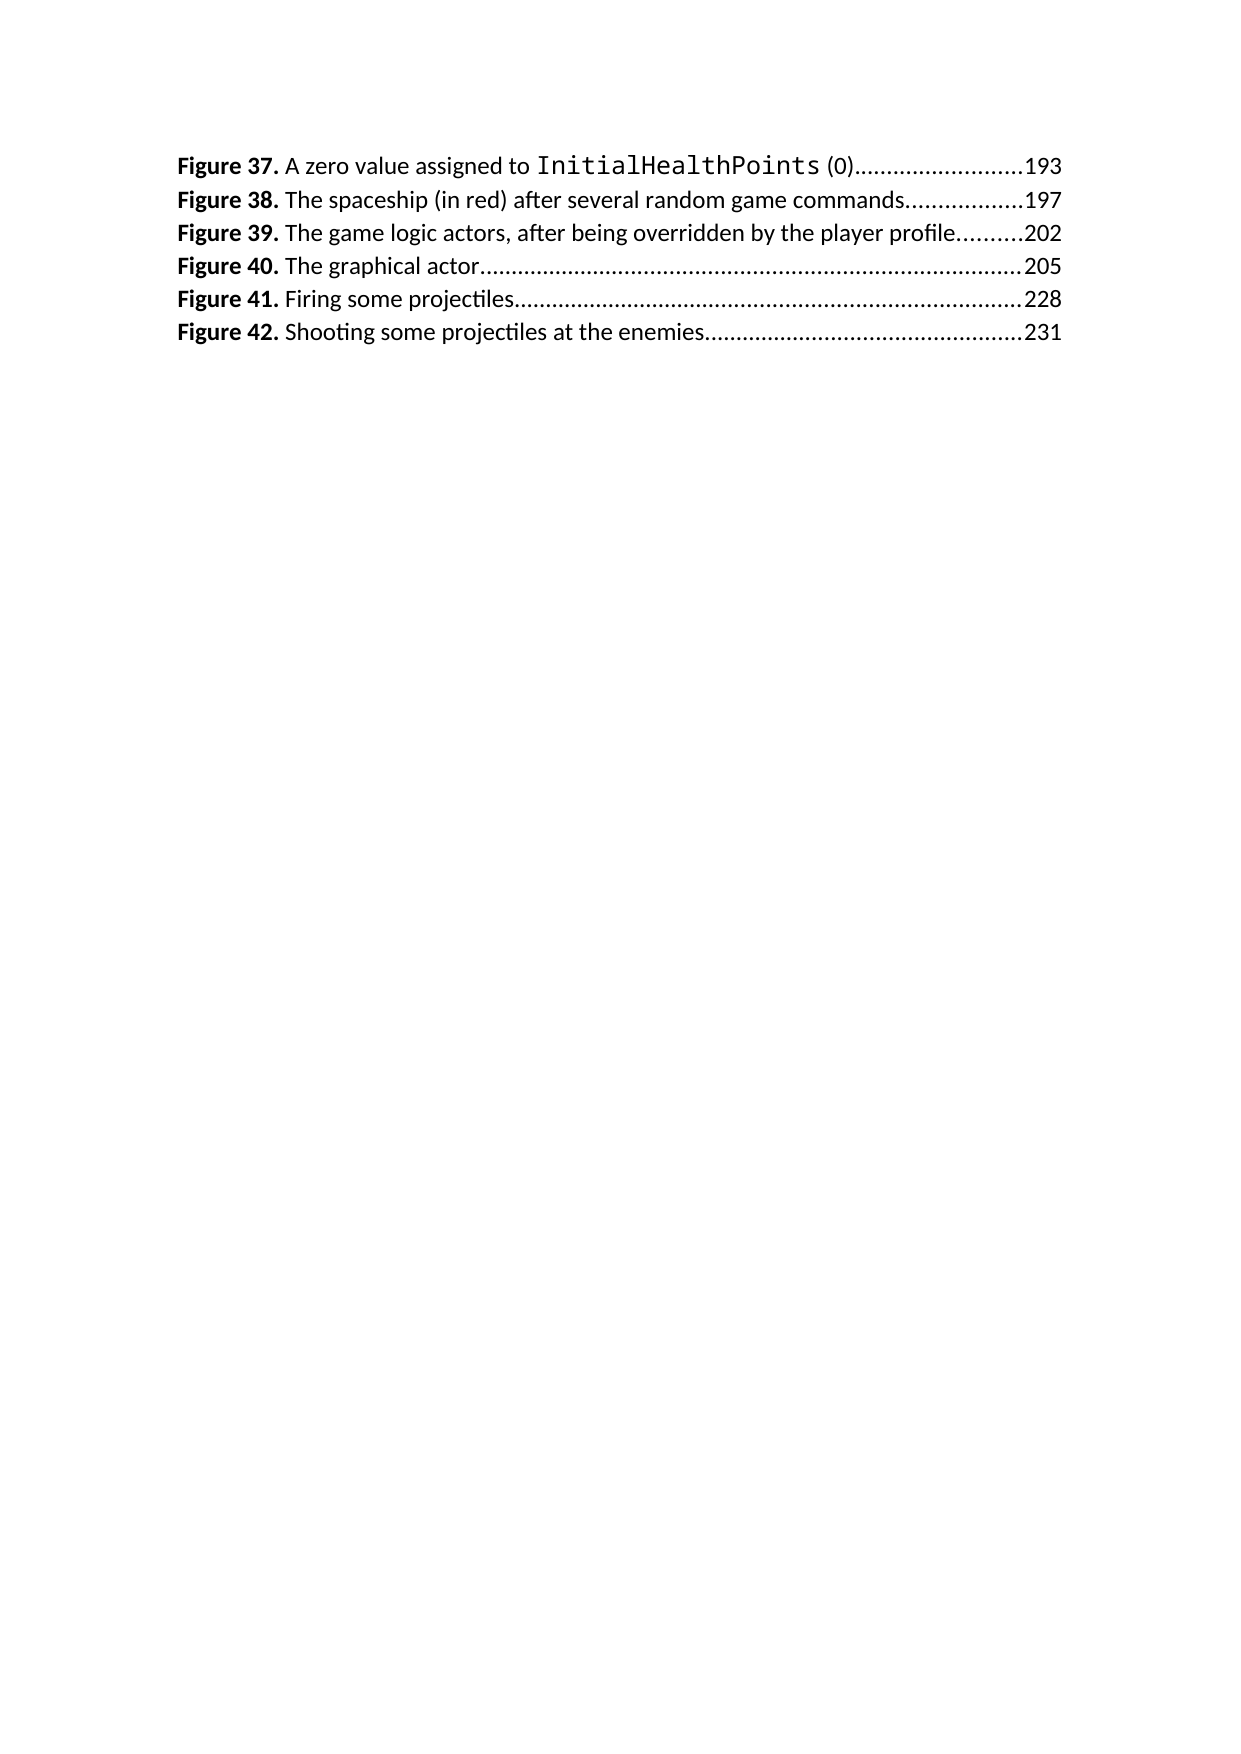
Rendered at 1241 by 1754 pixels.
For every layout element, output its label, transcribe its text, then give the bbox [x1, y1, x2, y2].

text Figure 41. Firing some projectiles. 228 [177, 283, 1063, 314]
text Figure 39. The game logic actors, after being overridden by the player profile. 202 [177, 217, 1063, 248]
text Figure 42. Shooting some projectiles at the enemies. 231 [177, 316, 1063, 347]
text Figure 38. The spaceship (in red) after several random game commands. 197 [177, 184, 1063, 215]
text Figure 37. A zero value assigned to InitialHealthPoints (0). 193 [177, 148, 1063, 182]
text Figure 40. The graphical actor. 205 [177, 250, 1063, 281]
